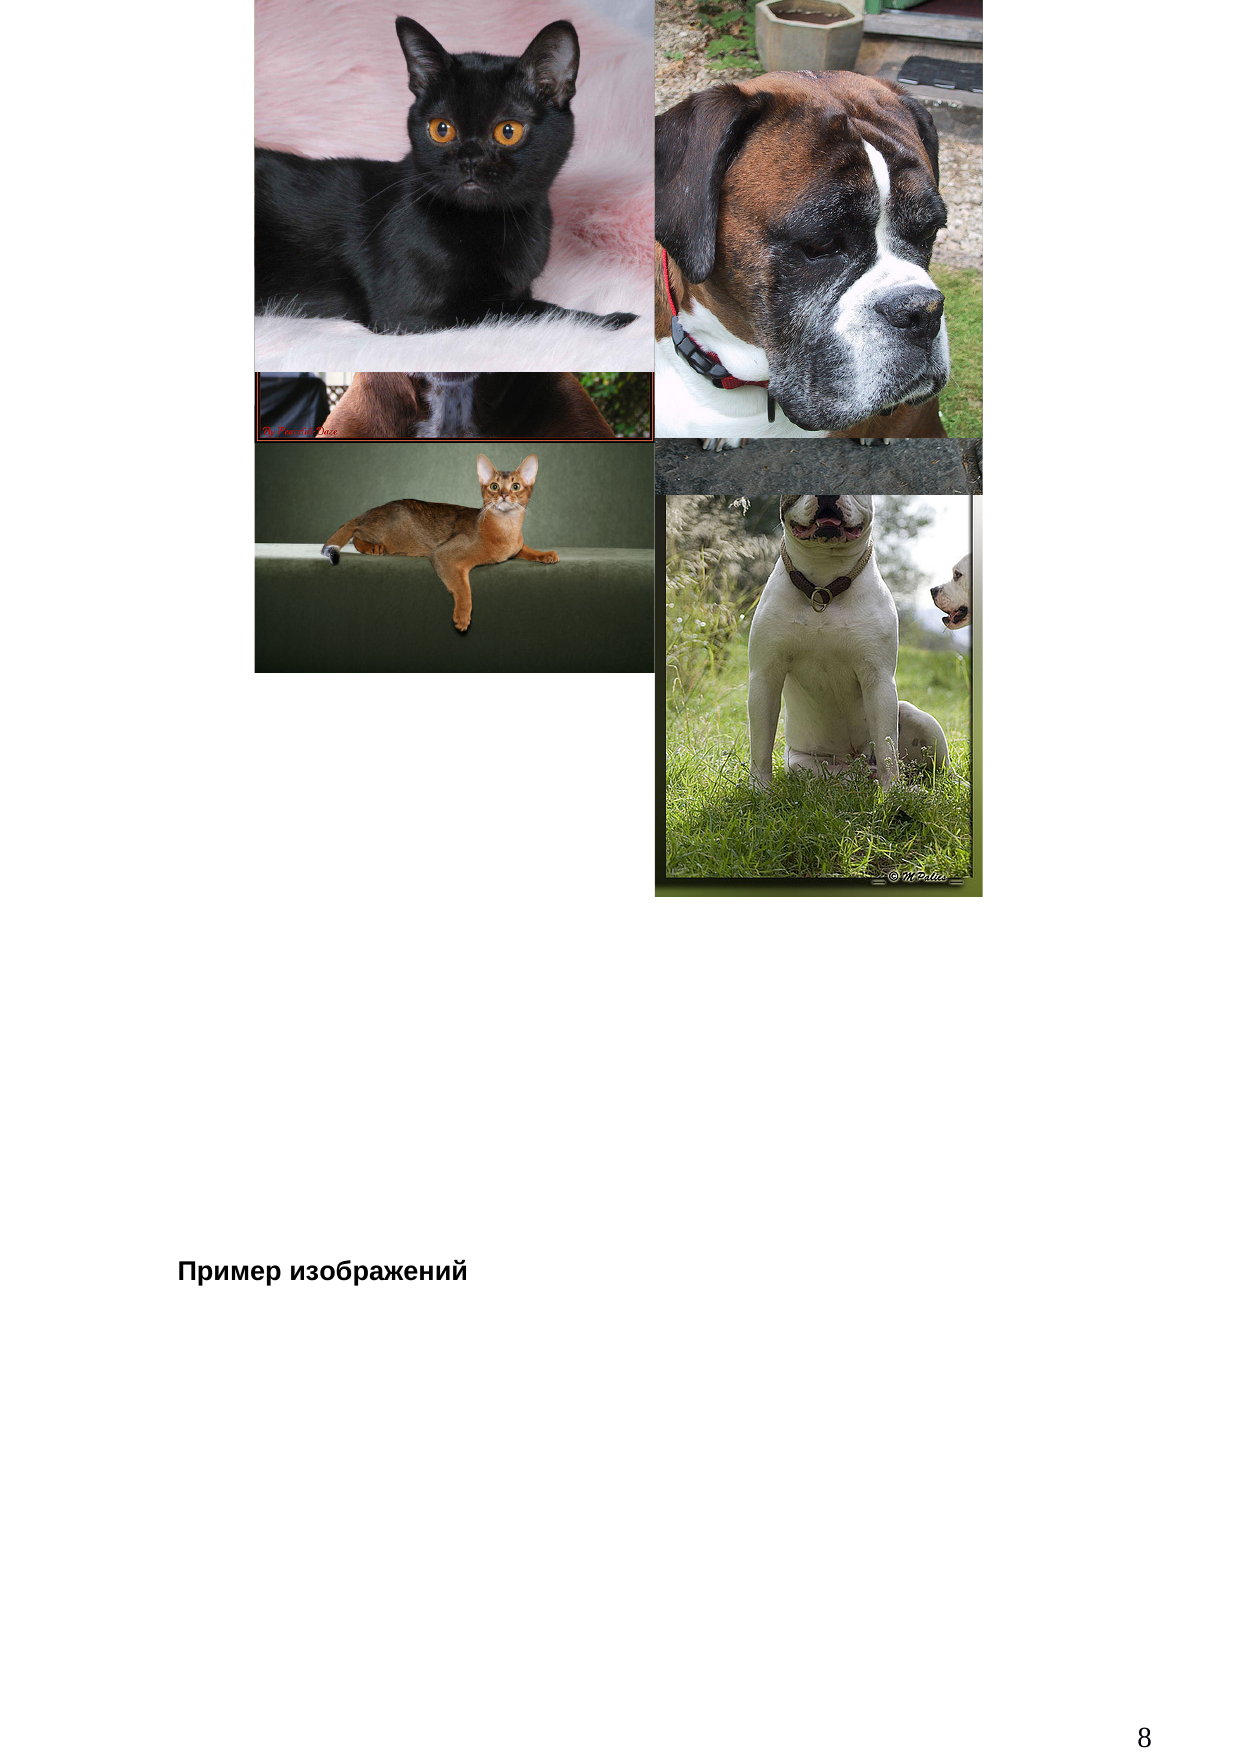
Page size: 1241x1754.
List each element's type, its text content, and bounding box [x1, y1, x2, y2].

picture [254, 0, 983, 897]
text Пример изображений [177, 1253, 1152, 1286]
